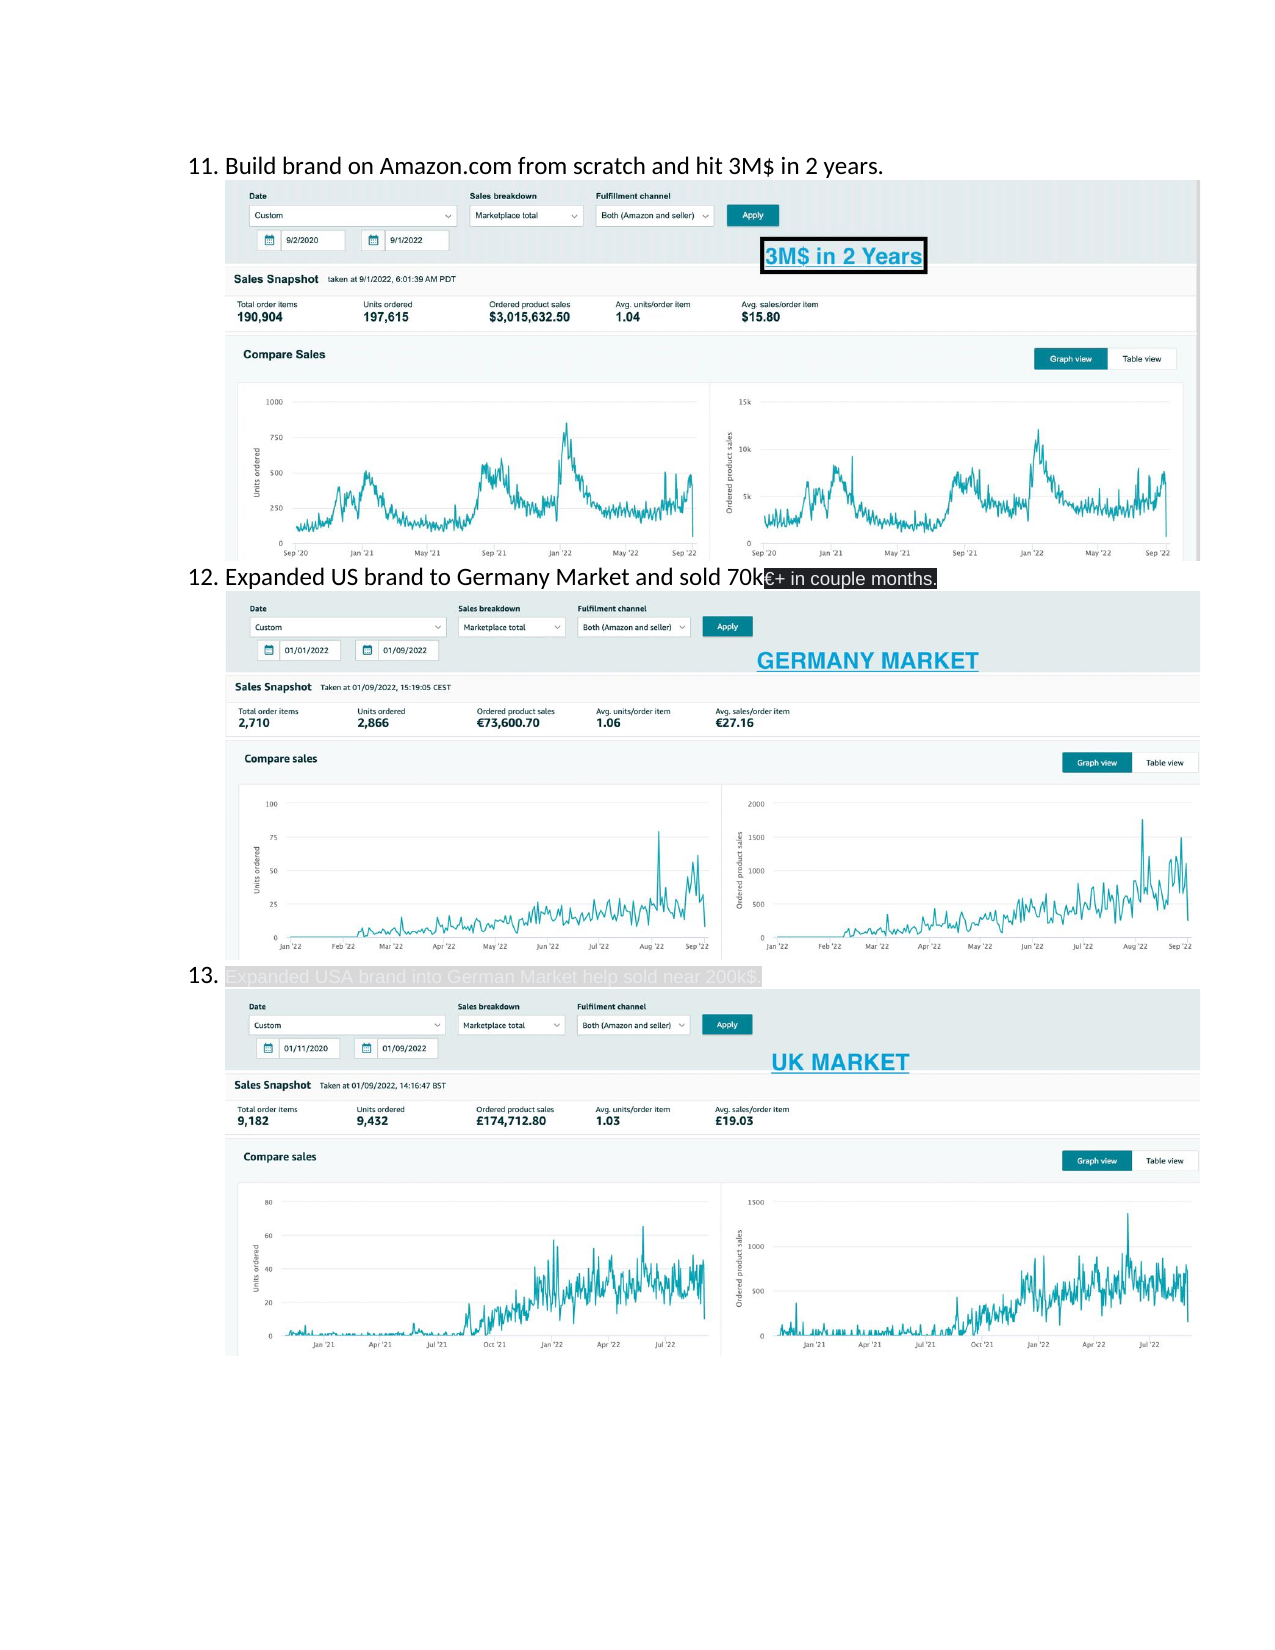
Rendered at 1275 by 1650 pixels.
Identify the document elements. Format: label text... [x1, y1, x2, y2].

picture [225, 180, 1200, 561]
picture [225, 989, 1200, 1356]
picture [225, 591, 1200, 960]
